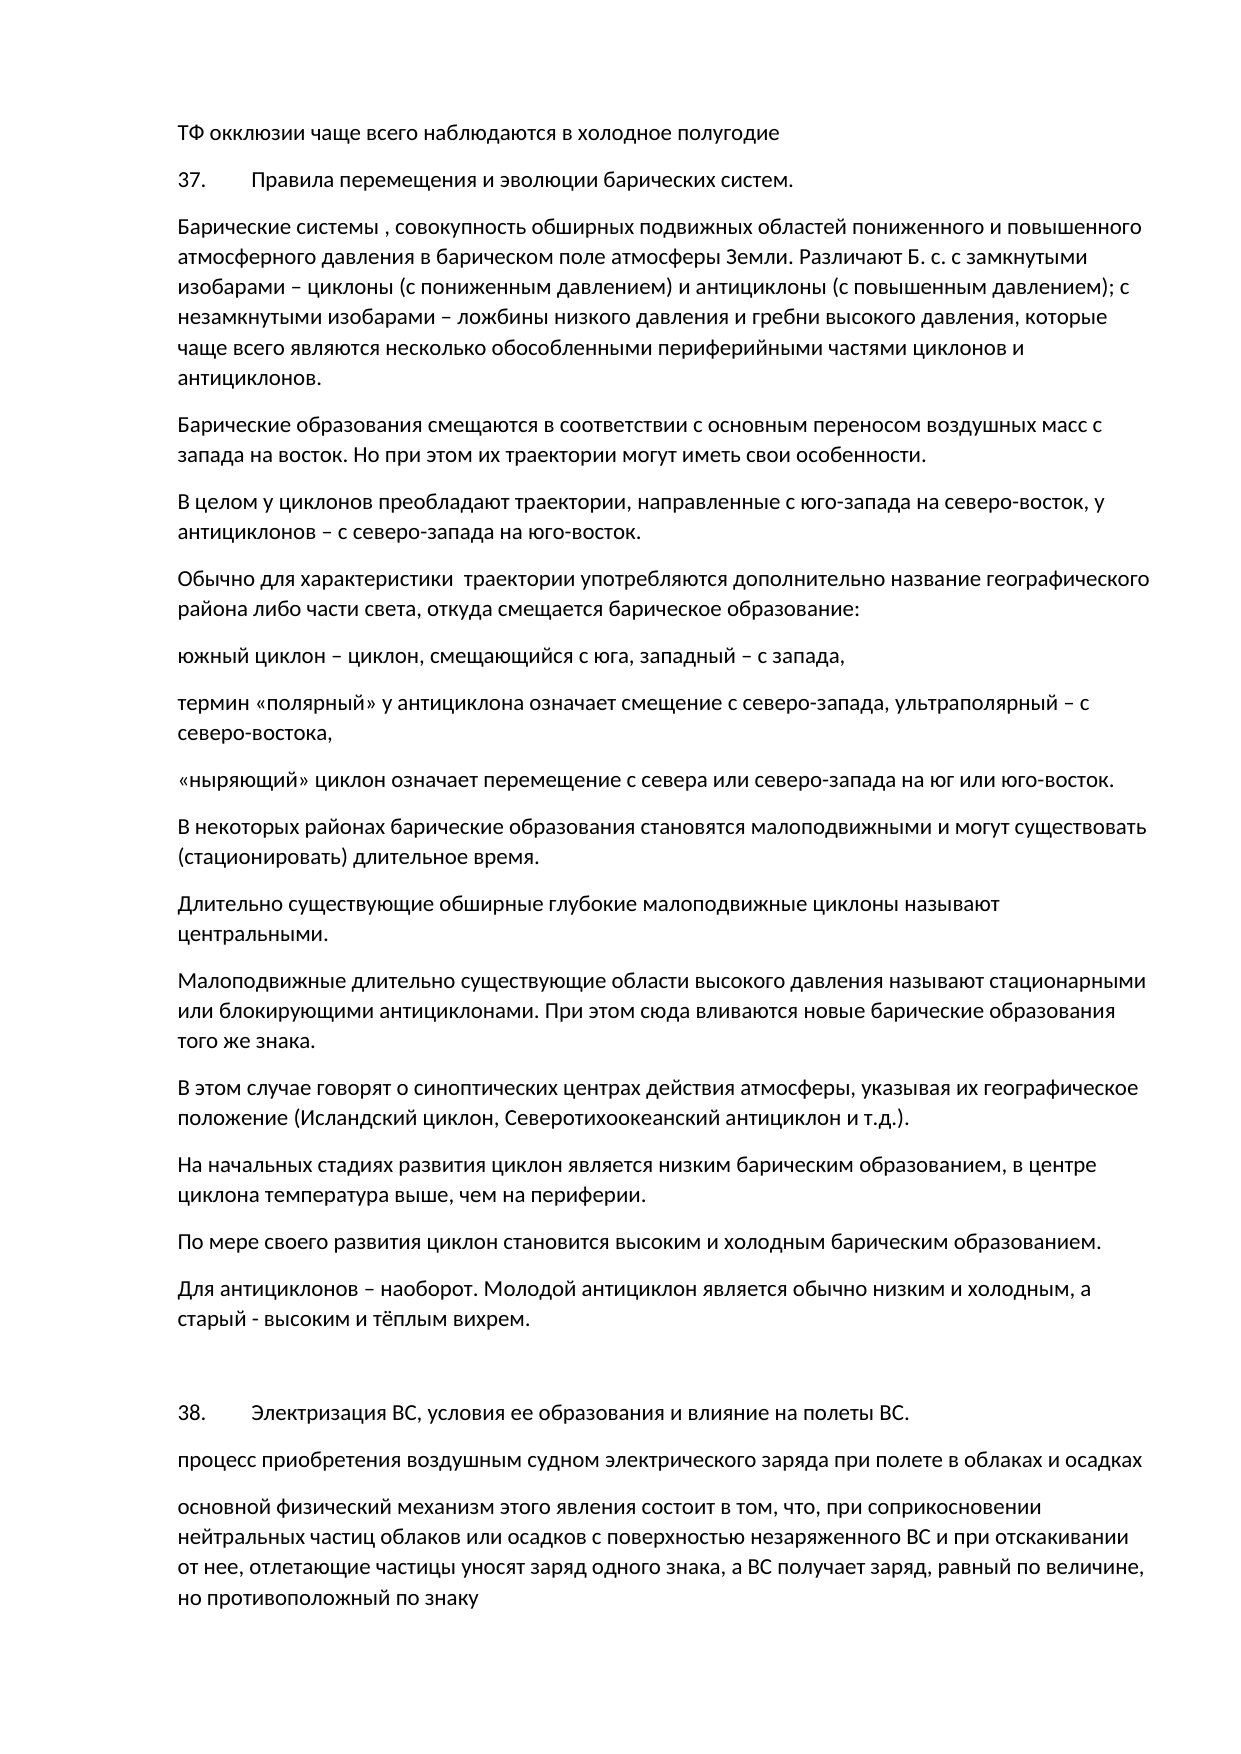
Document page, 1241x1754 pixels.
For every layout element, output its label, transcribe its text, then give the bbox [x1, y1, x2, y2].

text В некоторых районах барические образования становятся малоподвижными и могут существовать (стационировать) длительное время. [177, 812, 1152, 870]
text Барические системы , совокупность обширных подвижных областей пониженного и повышенного атмосферного давления в барическом поле атмосферы Земли. Различают Б. с. с замкнутыми изобарами – циклоны (с пониженным давлением) и антициклоны (с повышенным давлением); с незамкнутыми изобарами – ложбины низкого давления и гребни высокого давления, которые чаще всего являются несколько обособленными периферийными частями циклонов и антициклонов. [177, 212, 1152, 391]
text «ныряющий» циклон означает перемещение с севера или северо-запада на юг или юго-восток. [177, 765, 1152, 793]
text Для антициклонов – наоборот. Молодой антициклон является обычно низким и холодным, а старый - высоким и тёплым вихрем. [177, 1274, 1152, 1333]
text 37. Правила перемещения и эволюции барических систем. [177, 165, 1152, 193]
text Длительно существующие обширные глубокие малоподвижные циклоны называют центральными. [177, 889, 1152, 947]
text южный циклон – циклон, смещающийся с юга, западный – с запада, [177, 641, 1152, 669]
text Барические образования смещаются в соответствии с основным переносом воздушных масс с запада на восток. Но при этом их траектории могут иметь свои особенности. [177, 410, 1152, 468]
text термин «полярный» у антициклона означает смещение с северо-запада, ультраполярный – с северо-востока, [177, 688, 1152, 746]
text ТФ окклюзии чаще всего наблюдаются в холодное полугодие [177, 118, 1152, 146]
text процесс приобретения воздушным судном электрического заряда при полете в облаках и осадках [177, 1445, 1152, 1473]
text Обычно для характеристики траектории употребляются дополнительно название географического района либо части света, откуда смещается барическое образование: [177, 564, 1152, 622]
text В этом случае говорят о синоптических центрах действия атмосферы, указывая их географическое положение (Исландский циклон, Северотихоокеанский антициклон и т.д.). [177, 1073, 1152, 1132]
text основной физический механизм этого явления состоит в том, что, при соприкосновении нейтральных частиц облаков или осадков с поверхностью незаряженного ВС и при отскакивании от нее, отлетающие частицы уносят заряд одного знака, а ВС получает заряд, равный по величине, но противоположный по знаку [177, 1492, 1152, 1611]
text На начальных стадиях развития циклон является низким барическим образованием, в центре циклона температура выше, чем на периферии. [177, 1150, 1152, 1209]
text Малоподвижные длительно существующие области высокого давления называют стационарными или блокирующими антициклонами. При этом сюда вливаются новые барические образования того же знака. [177, 966, 1152, 1054]
text 38. Электризация ВС, условия ее образования и влияние на полеты ВС. [177, 1398, 1152, 1426]
text По мере своего развития циклон становится высоким и холодным барическим образованием. [177, 1227, 1152, 1256]
text В целом у циклонов преобладают траектории, направленные с юго-запада на северо-восток, у антициклонов – с северо-запада на юго-восток. [177, 487, 1152, 545]
